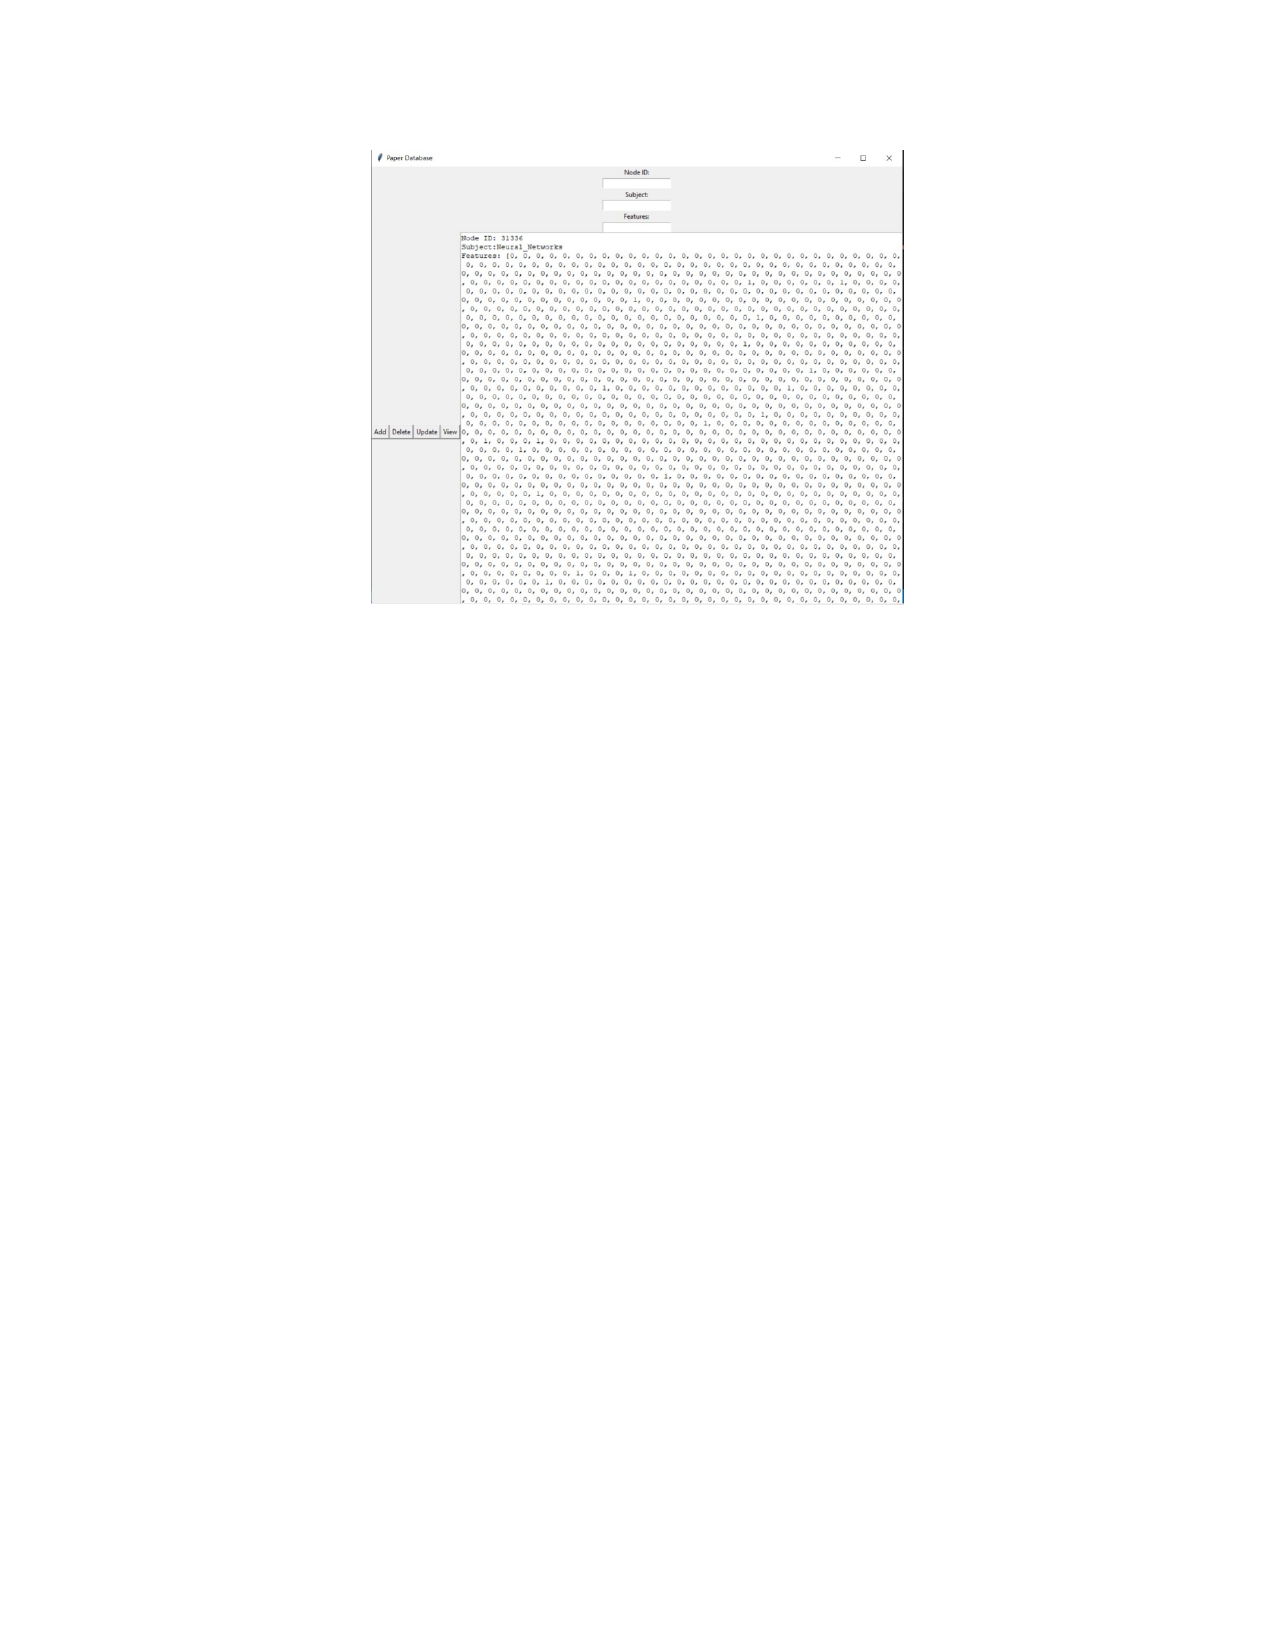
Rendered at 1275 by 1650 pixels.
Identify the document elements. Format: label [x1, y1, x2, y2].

picture [371, 150, 904, 605]
